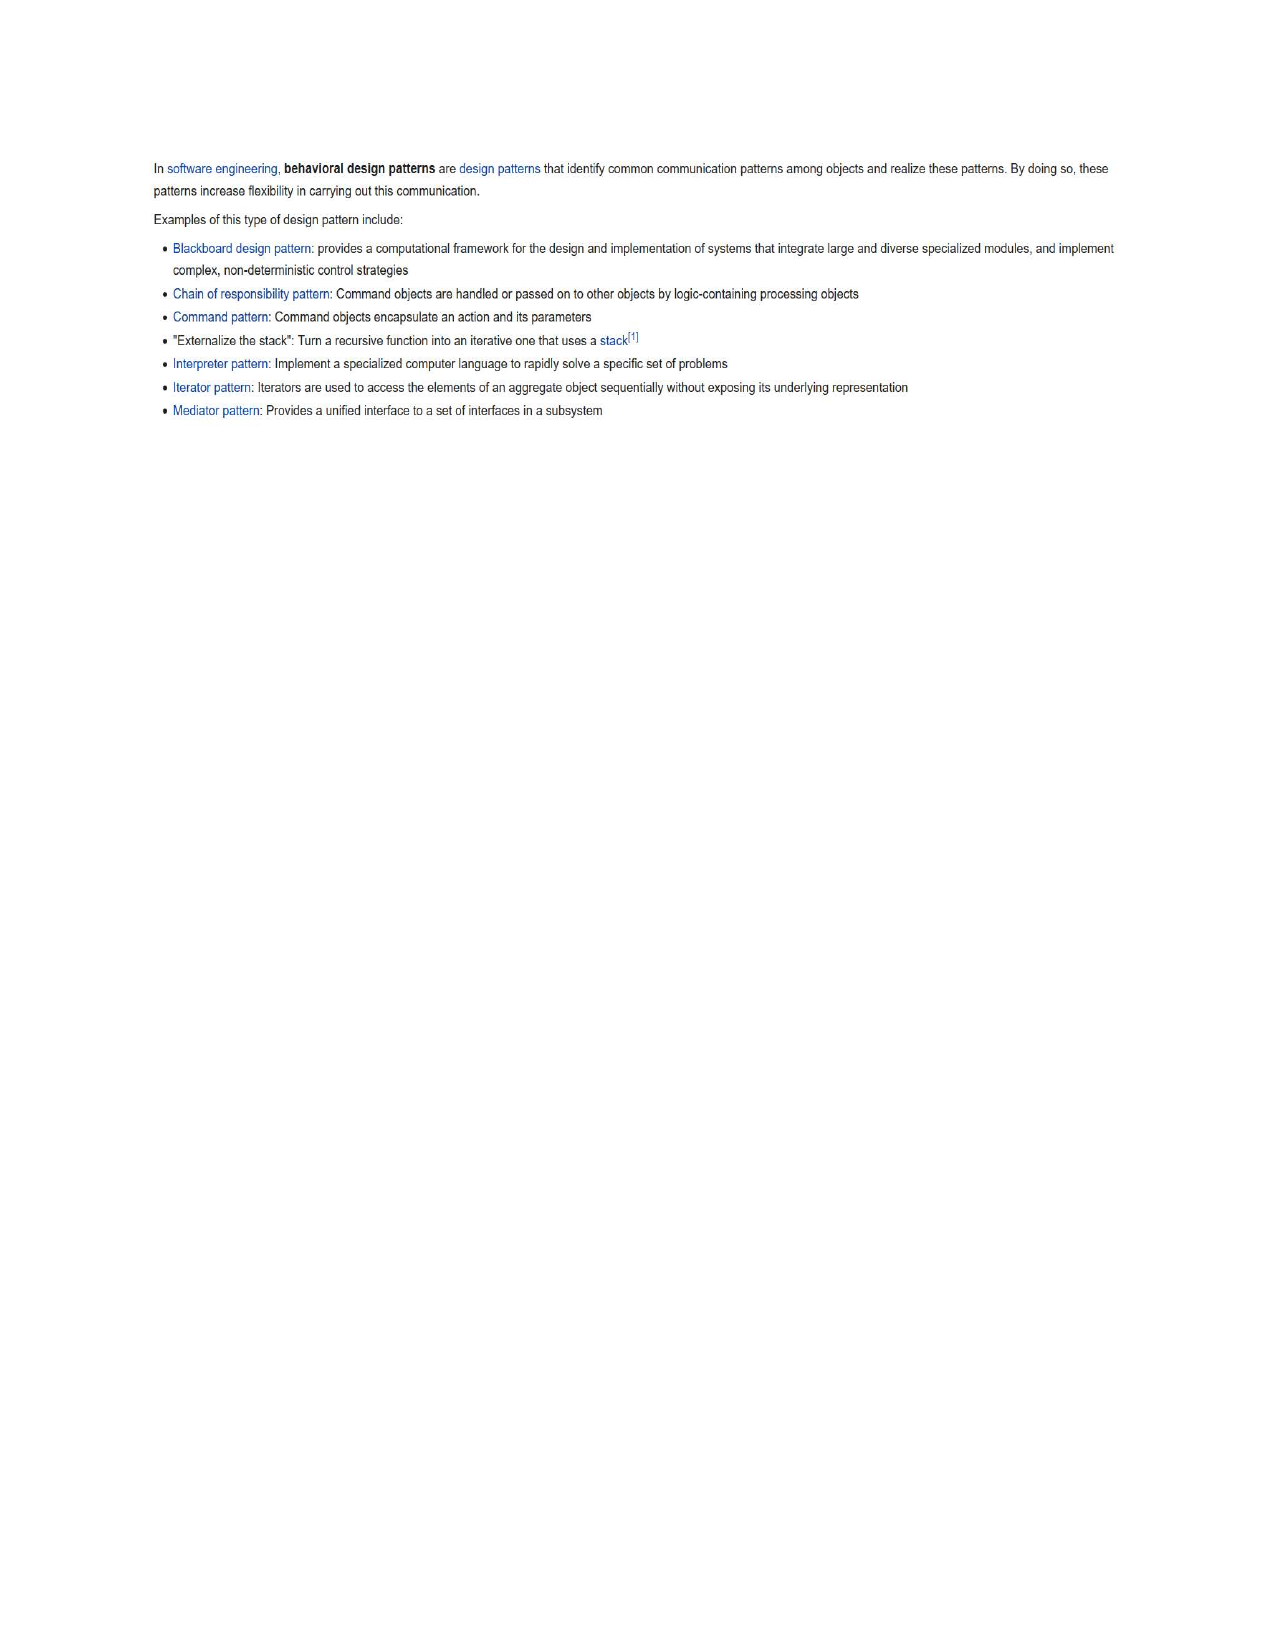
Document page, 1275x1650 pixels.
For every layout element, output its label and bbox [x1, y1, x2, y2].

picture [150, 150, 1125, 427]
